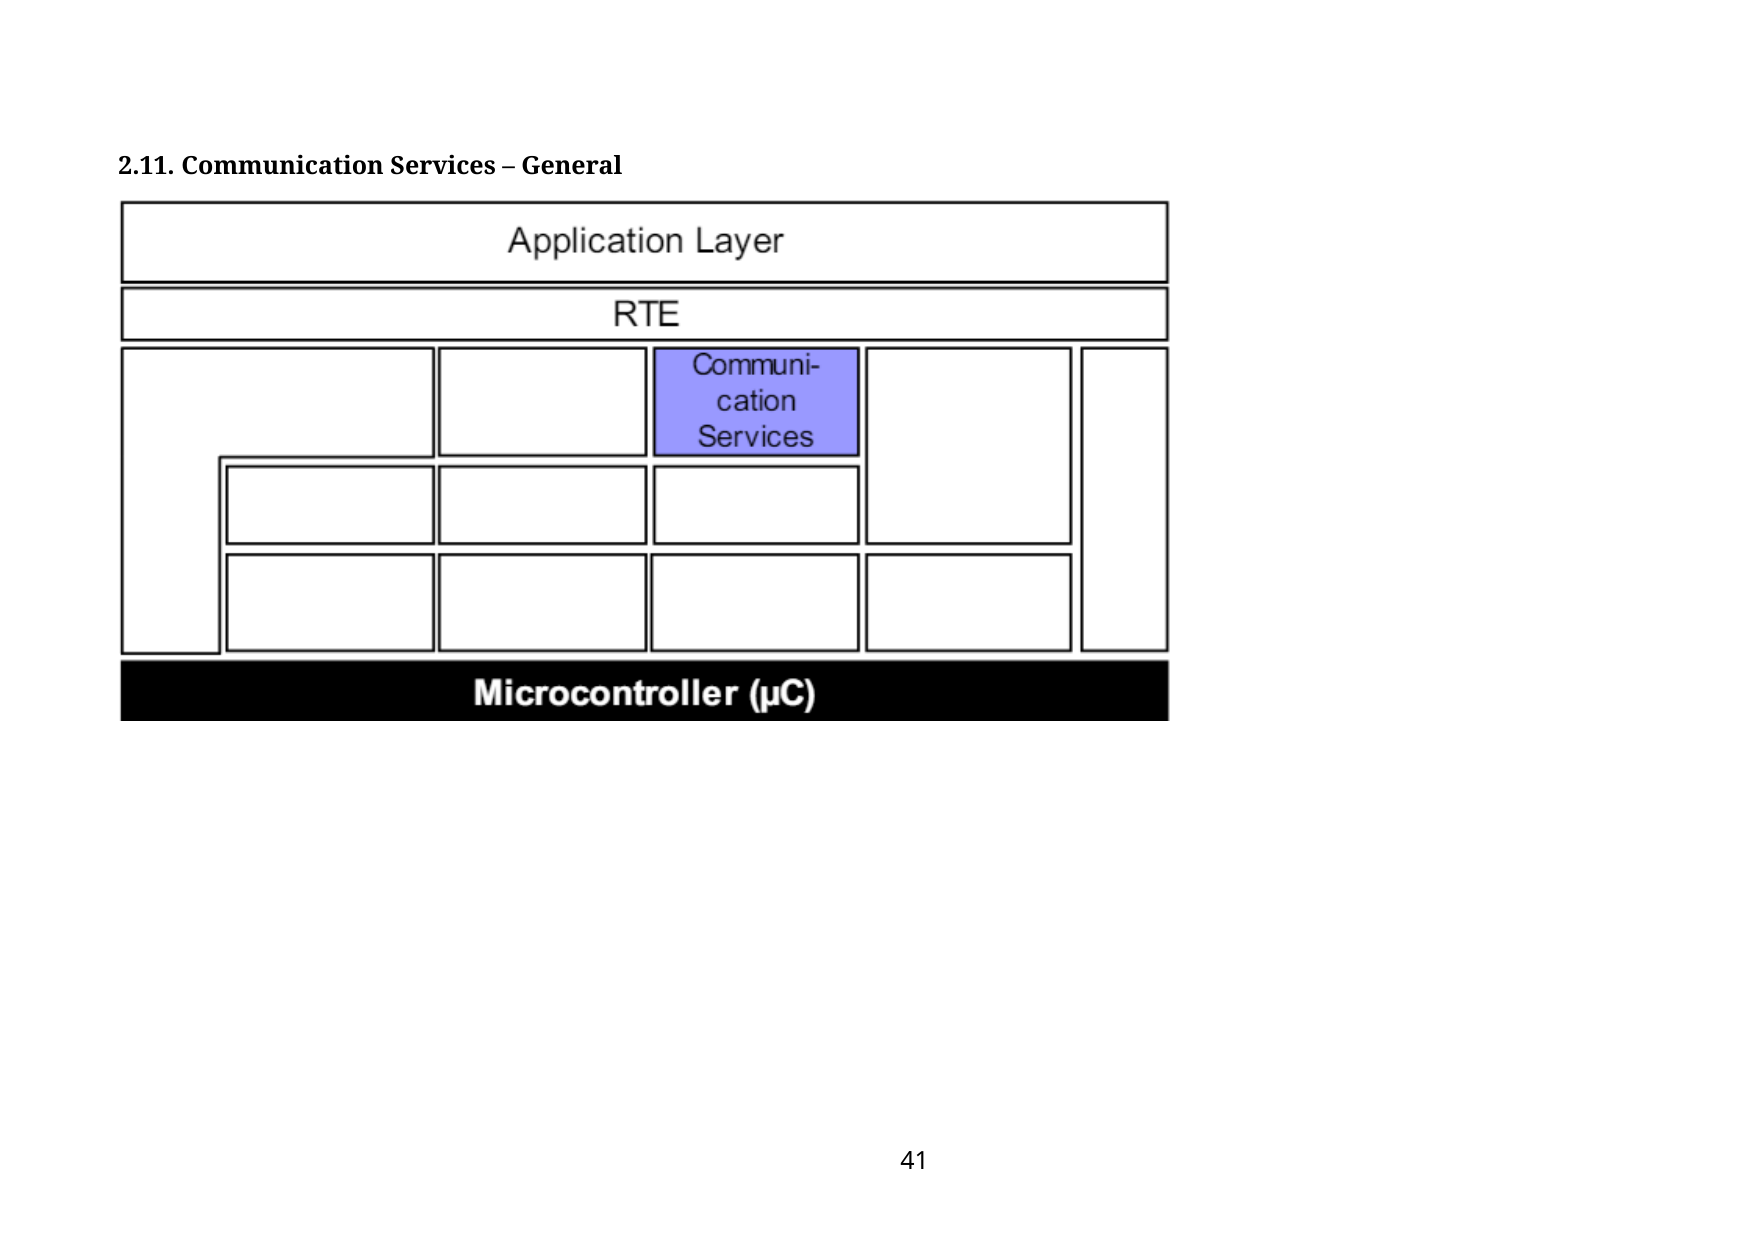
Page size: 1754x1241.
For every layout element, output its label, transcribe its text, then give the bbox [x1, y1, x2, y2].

picture [118, 198, 1173, 721]
subtitle Communication Services – General [118, 148, 1636, 182]
